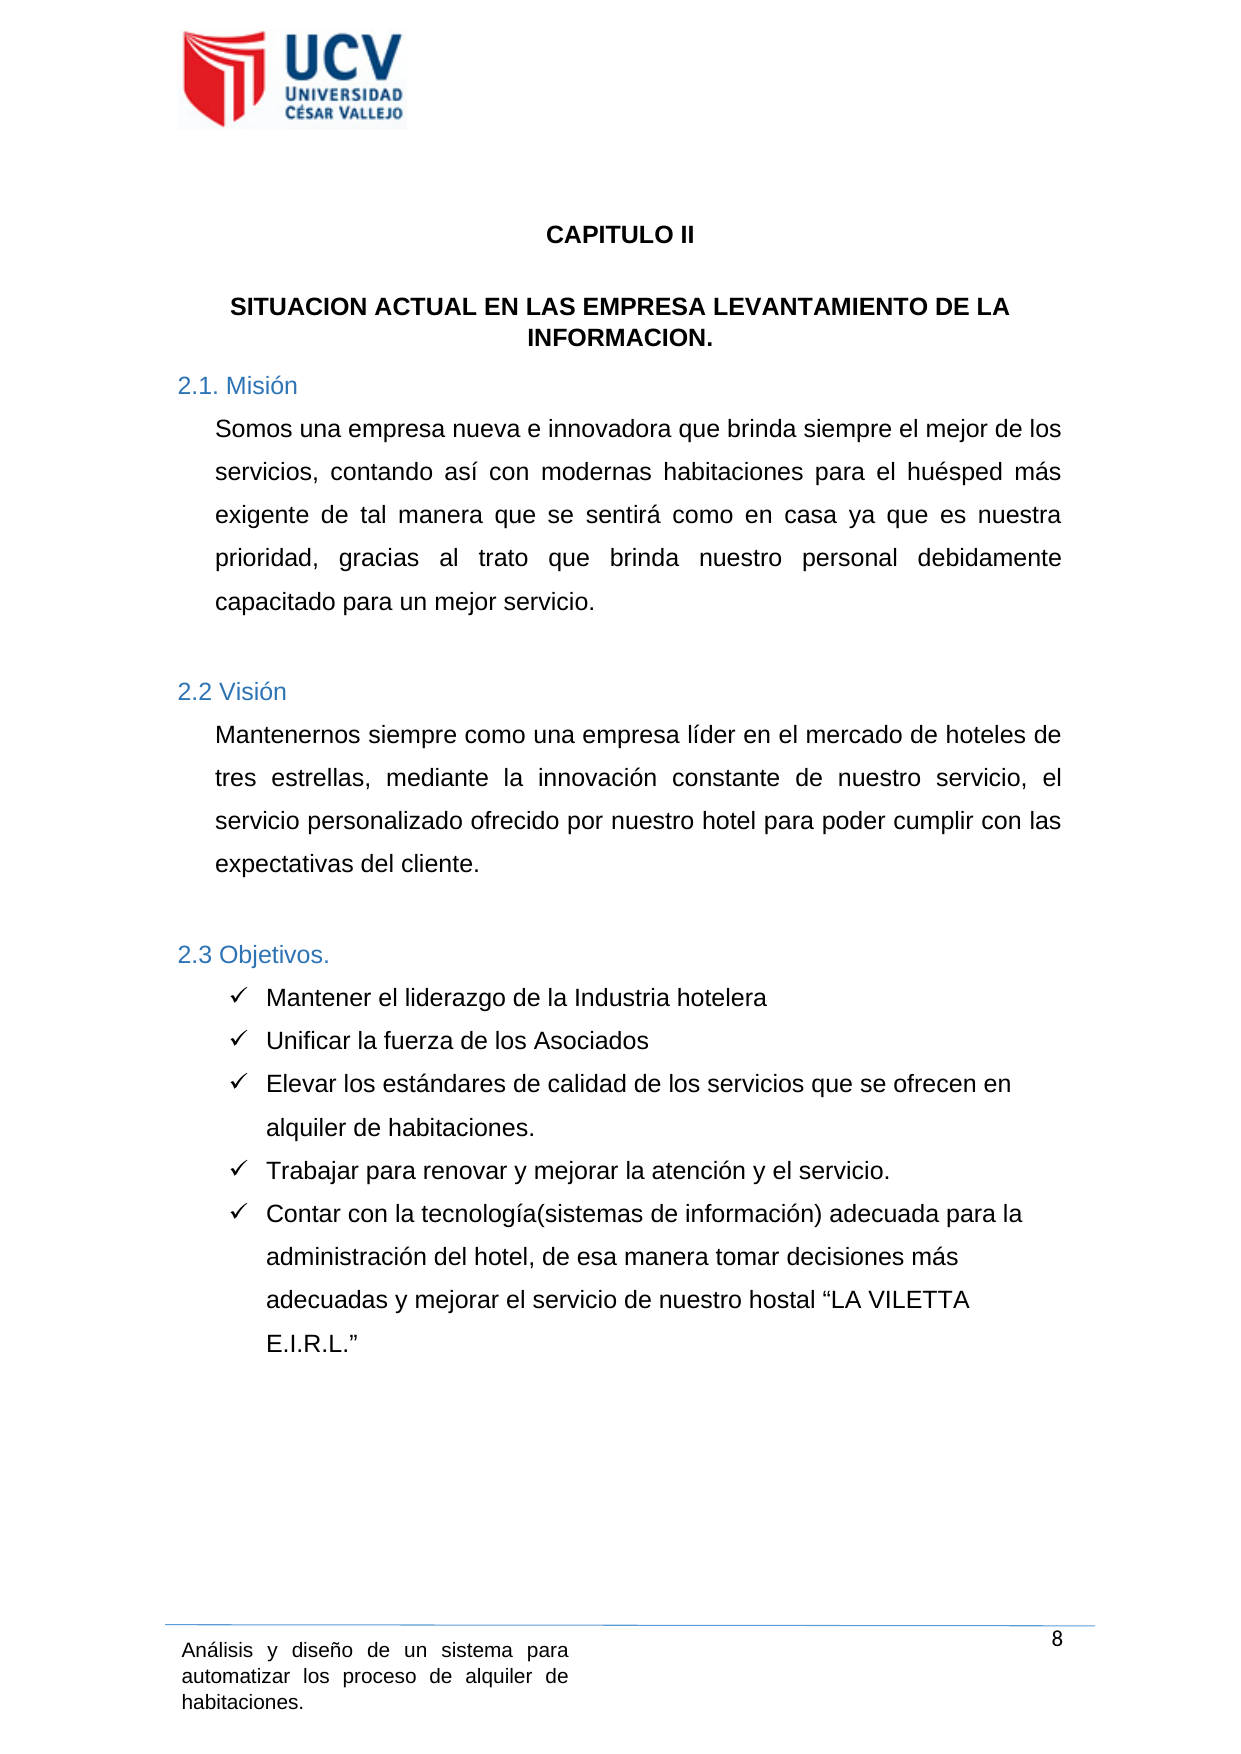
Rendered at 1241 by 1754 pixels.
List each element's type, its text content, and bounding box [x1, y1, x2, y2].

subtitle 2.2 Visión [177, 677, 1063, 706]
list Contar con la tecnología(sistemas de información) adecuada para la administración del hotel, de esa manera tomar decisiones más adecuadas y mejorar el servicio de nuestro hostal “LA VILETTA E.I.R.L.” [228, 1199, 1063, 1357]
list Elevar los estándares de calidad de los servicios que se ofrecen en alquiler de habitaciones. [228, 1069, 1063, 1141]
list Trabajar para renovar y mejorar la atención y el servicio. [228, 1156, 1063, 1185]
subtitle CAPITULO II [177, 220, 1063, 249]
list Unificar la fuerza de los Asociados [228, 1026, 1063, 1055]
list Mantener el liderazgo de la Industria hotelera [228, 983, 1063, 1012]
subtitle 2.3 Objetivos. [177, 940, 1063, 969]
list Mantenernos siempre como una empresa líder en el mercado de hoteles de tres estrellas, mediante la innovación constante de nuestro servicio, el servicio personalizado ofrecido por nuestro hotel para poder cumplir con las expectativas del cliente. [215, 720, 1063, 878]
text SITUACION ACTUAL EN LAS EMPRESA LEVANTAMIENTO DE LA INFORMACION. [177, 292, 1063, 352]
subtitle 2.1. Misión [177, 371, 1063, 400]
list Somos una empresa nueva e innovadora que brinda siempre el mejor de los servicios, contando así con modernas habitaciones para el huésped más exigente de tal manera que se sentirá como en casa ya que es nuestra prioridad, gracias al trato que brinda nuestro personal debidamente capacitado para un mejor servicio. [215, 414, 1063, 615]
